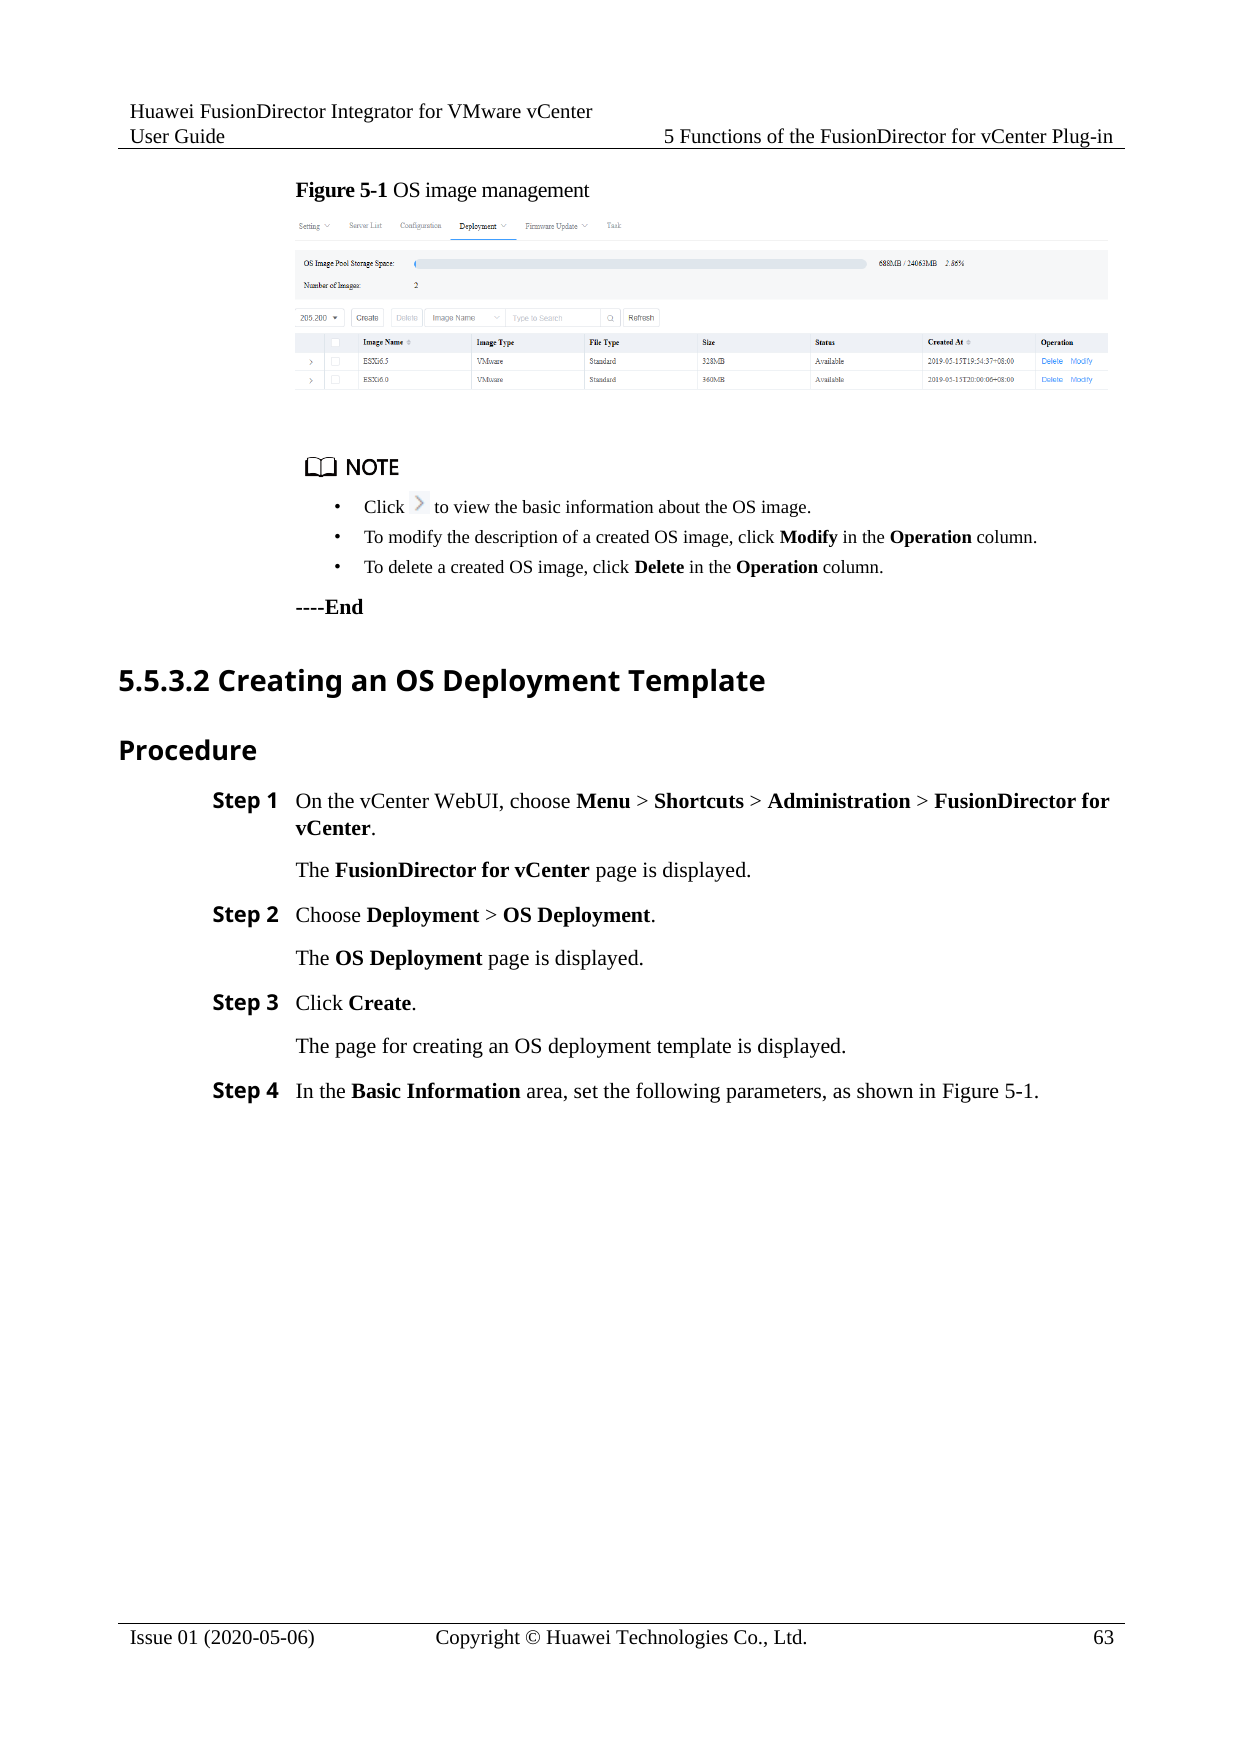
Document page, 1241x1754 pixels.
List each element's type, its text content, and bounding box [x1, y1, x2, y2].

picture [295, 447, 408, 487]
text Procedure [118, 732, 1122, 768]
text Choose Deployment > OS Deployment. [279, 899, 1122, 928]
text The page for creating an OS deployment template is displayed. [295, 1033, 1122, 1059]
text The OS Deployment page is displayed. [295, 945, 1122, 970]
text Click Create. [279, 987, 1122, 1017]
text The FusionDirector for vCenter page is displayed. [295, 857, 1122, 882]
text ----End [295, 594, 1122, 619]
list To delete a created OS image, click Delete in the Operation column. [334, 556, 1122, 577]
picture [295, 218, 1108, 390]
list Click to view the basic information about the OS image. [334, 491, 1122, 517]
subtitle Creating an OS Deployment Template [118, 661, 1122, 700]
list To modify the description of a created OS image, click Modify in the Operation column. [334, 526, 1122, 547]
picture [409, 491, 430, 514]
list On the vCenter WebUI, choose Menu > Shortcuts > Administration > FusionDirector for vCenter. [279, 785, 1122, 840]
text OS image management [295, 177, 1122, 202]
text In the Basic Information area, set the following parameters, as shown in Figure 5-33. [279, 1075, 1122, 1105]
